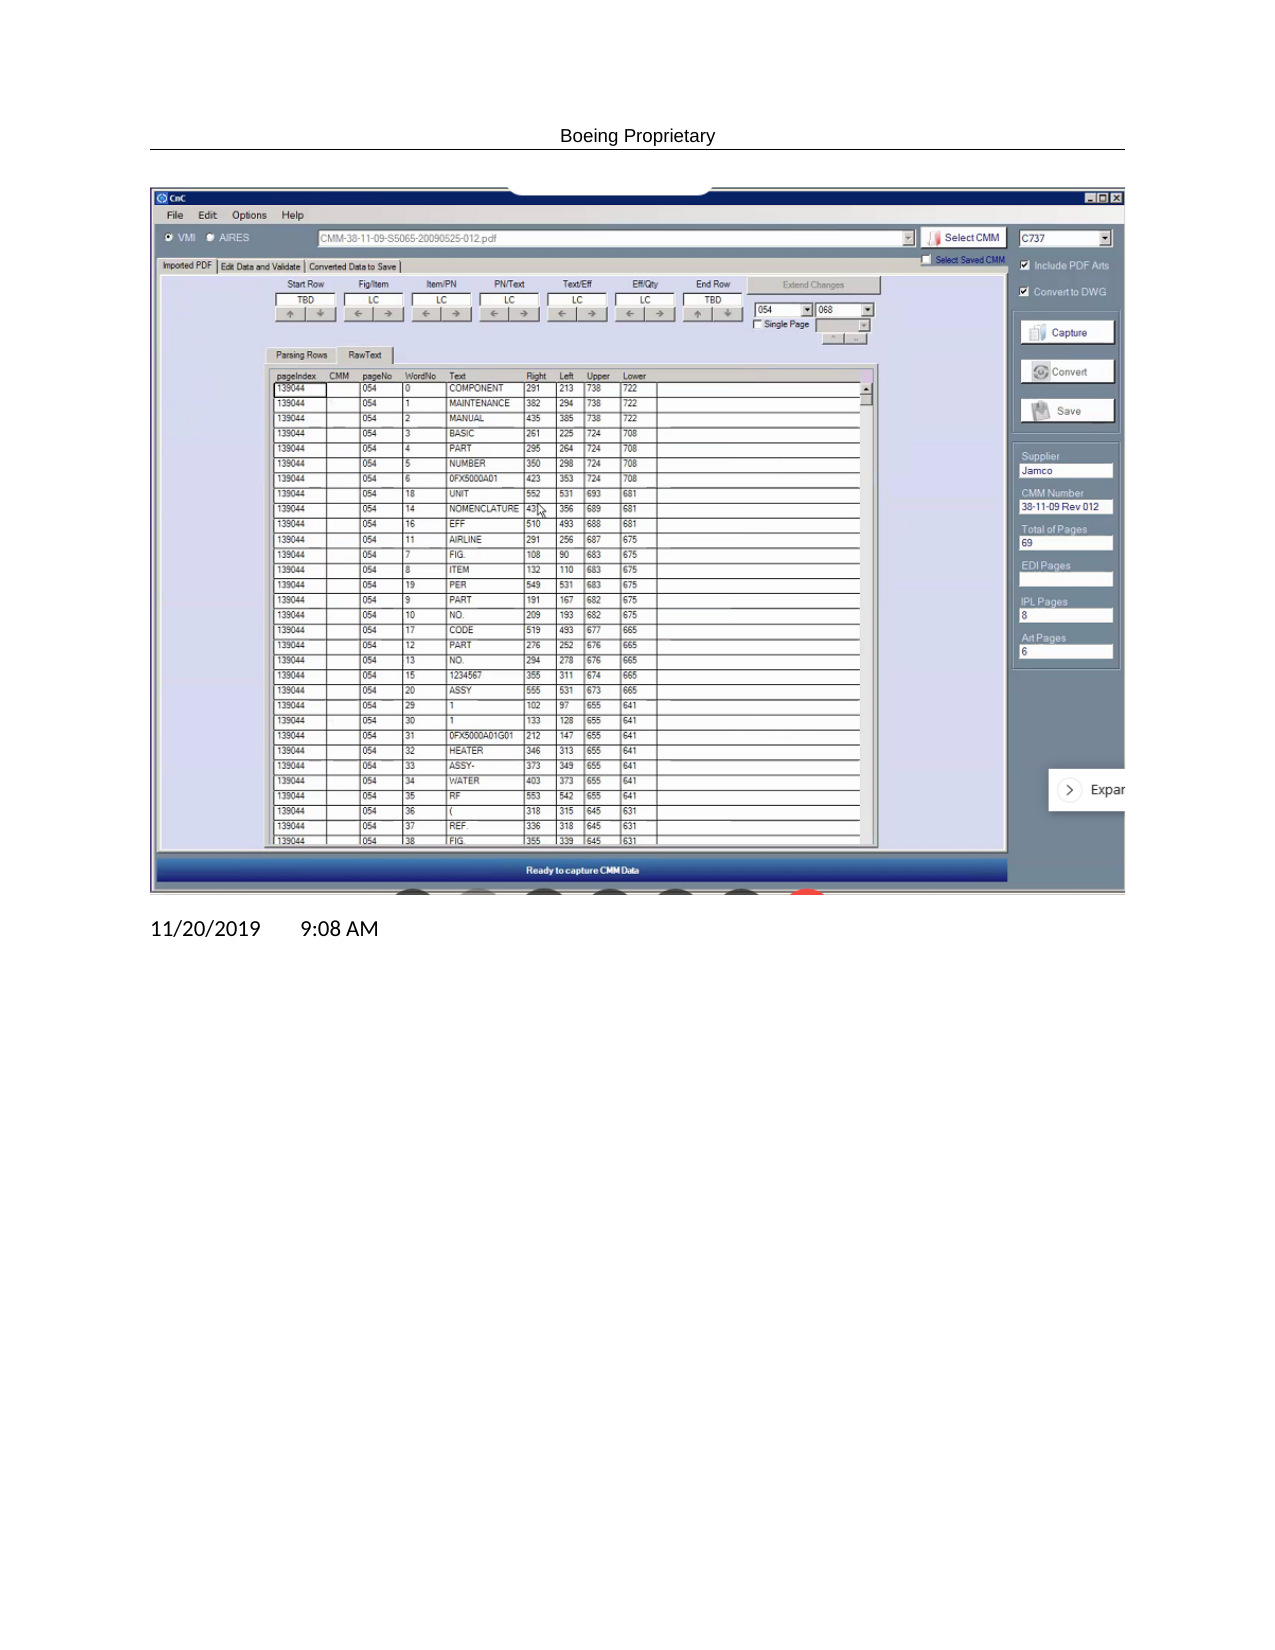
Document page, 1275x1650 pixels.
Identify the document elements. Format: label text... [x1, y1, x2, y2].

picture [150, 187, 1125, 895]
text 11/20/2019 9:08 AM [150, 914, 1125, 942]
